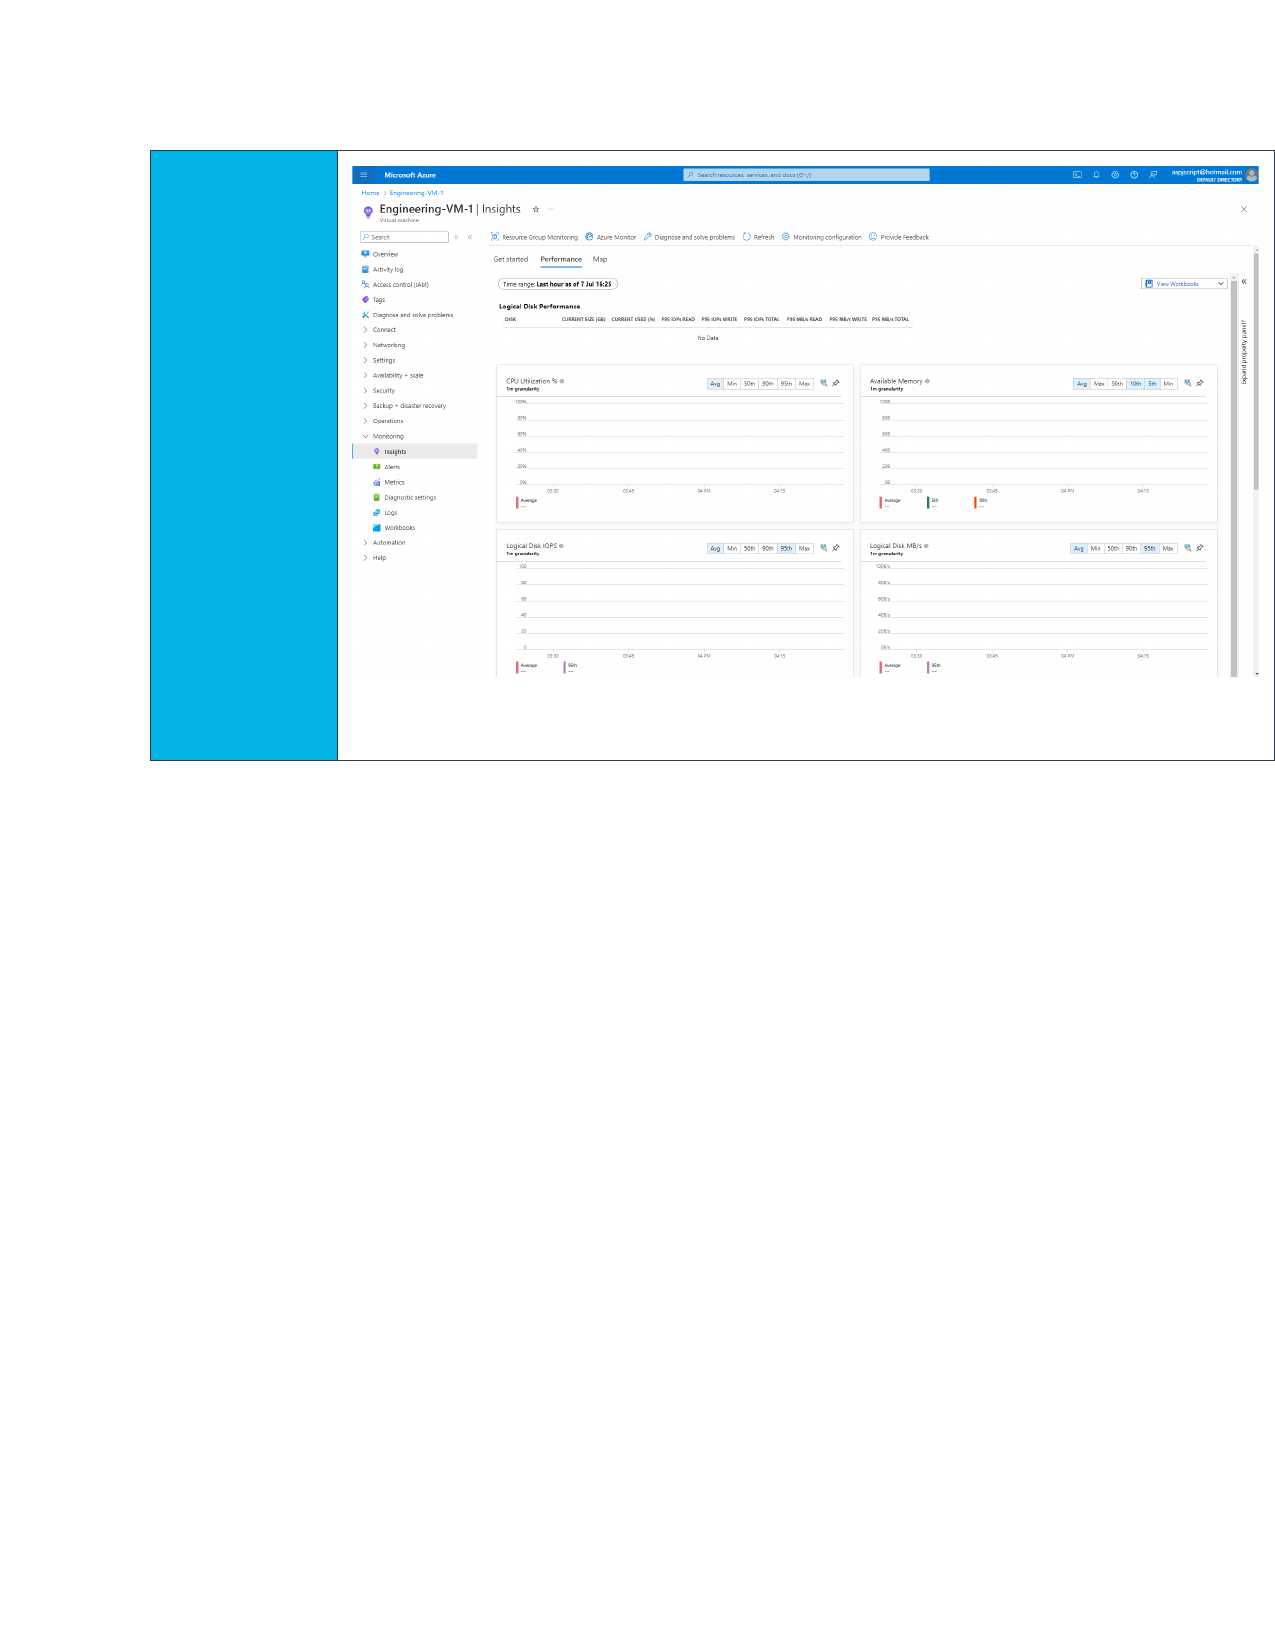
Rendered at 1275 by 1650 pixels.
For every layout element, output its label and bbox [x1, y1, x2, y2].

table_cell [338, 151, 1274, 760]
picture [352, 166, 1259, 677]
table_cell [151, 151, 337, 760]
